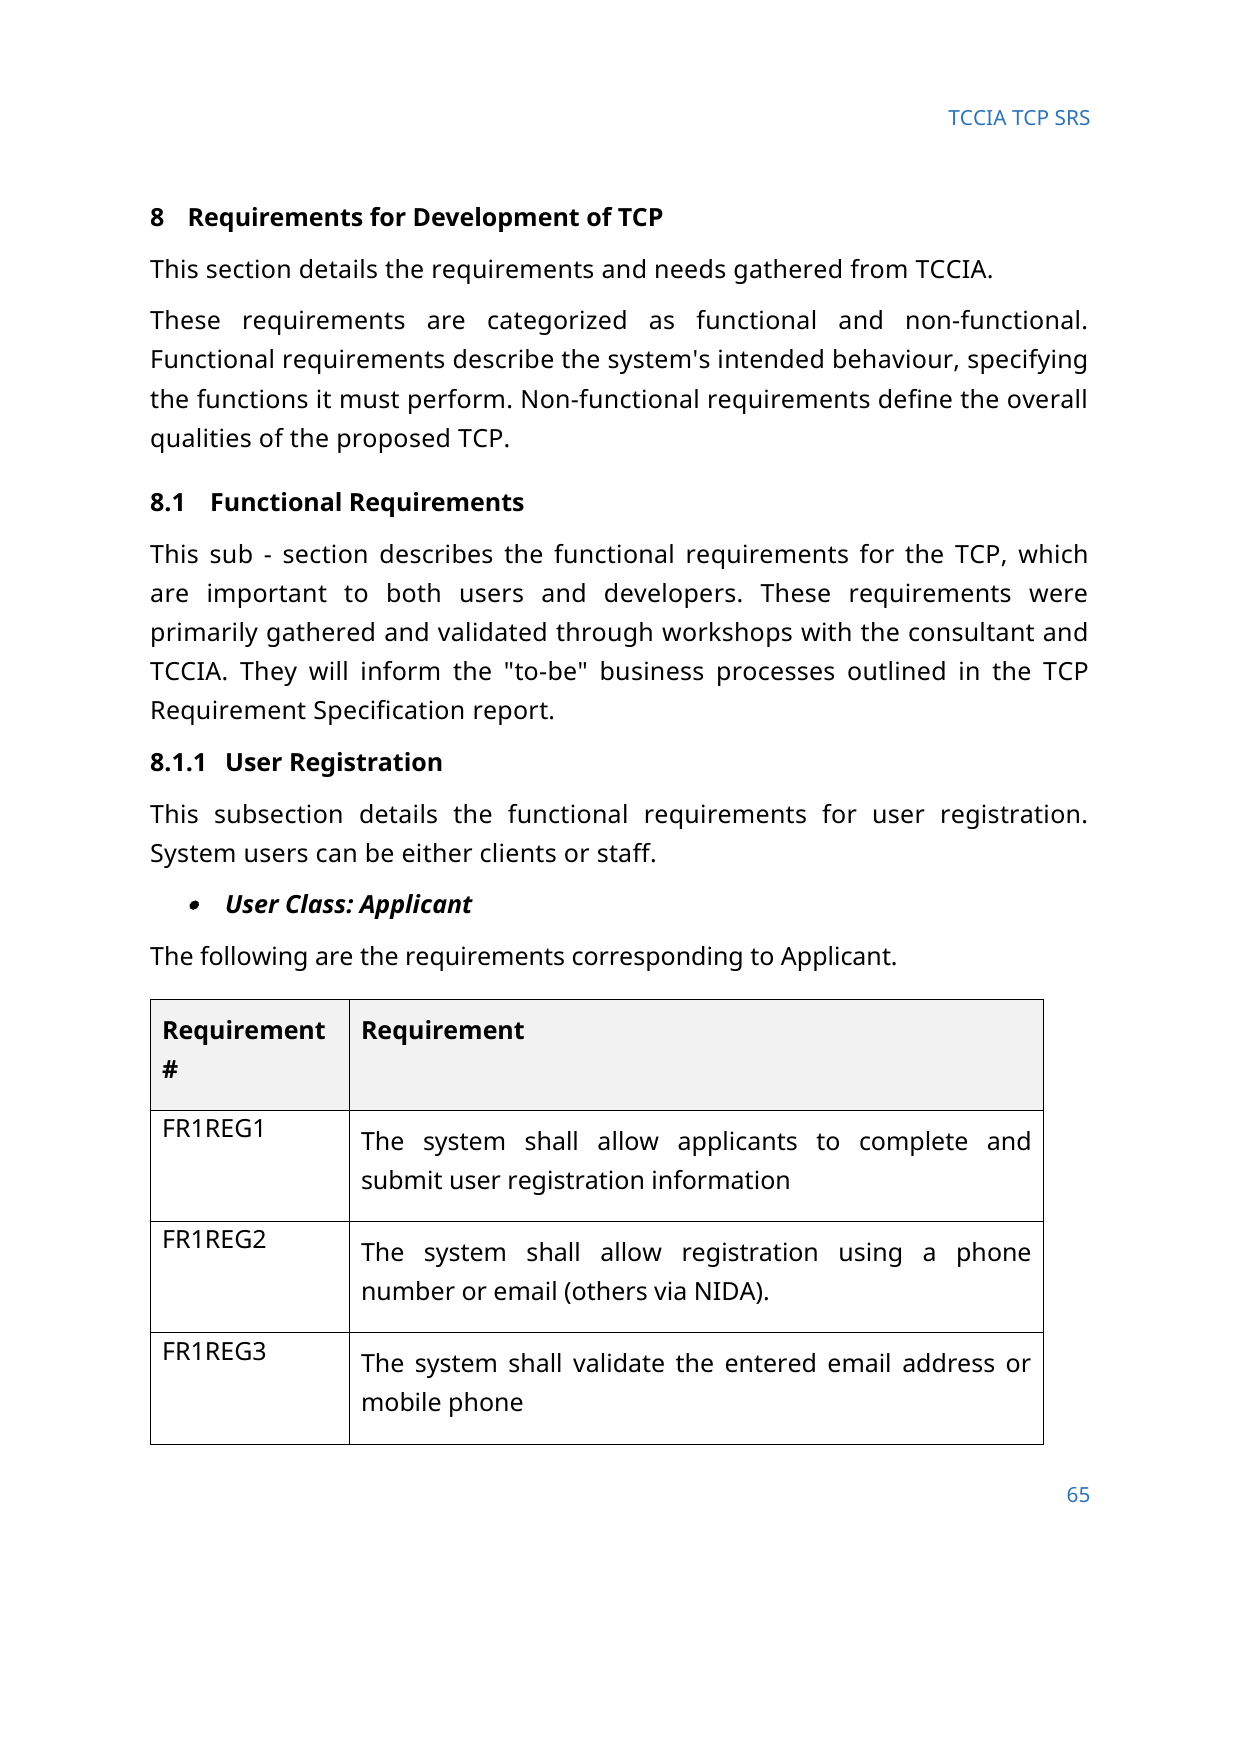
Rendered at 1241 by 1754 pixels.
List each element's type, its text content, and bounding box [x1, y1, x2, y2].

subtitle User Registration [150, 745, 1090, 779]
text This section details the requirements and needs gathered from TCCIA. [150, 251, 1090, 285]
table_cell The system shall validate the entered email address or mobile phone [350, 1333, 1043, 1443]
text These requirements are categorized as functional and non-functional. Functional requirements describe the system's intended behaviour, specifying the functions it must perform. Non-functional requirements define the overall qualities of the proposed TCP. [150, 303, 1090, 454]
table_cell [151, 1222, 349, 1332]
table_cell The system shall allow registration using a phone number or email (others via NIDA). [350, 1222, 1043, 1332]
subtitle Functional Requirements [150, 485, 1090, 519]
table_cell [151, 1111, 349, 1221]
text This subsection details the functional requirements for user registration. System users can be either clients or staff. [150, 796, 1090, 869]
table_cell The system shall allow applicants to complete and submit user registration information [350, 1111, 1043, 1221]
table_cell [151, 1333, 349, 1443]
table_header Requirement # [151, 1000, 349, 1110]
table_header Requirement [350, 1000, 1043, 1110]
text The following are the requirements corresponding to Applicant. [150, 939, 1090, 973]
text This sub - section describes the functional requirements for the TCP, which are important to both users and developers. These requirements were primarily gathered and validated through workshops with the consultant and TCCIA. They will inform the "to-be" business processes outlined in the TCP Requirement Specification report. [150, 536, 1090, 727]
subtitle Requirements for Development of TCP [150, 200, 1090, 234]
list User Class: Applicant [187, 887, 1090, 921]
